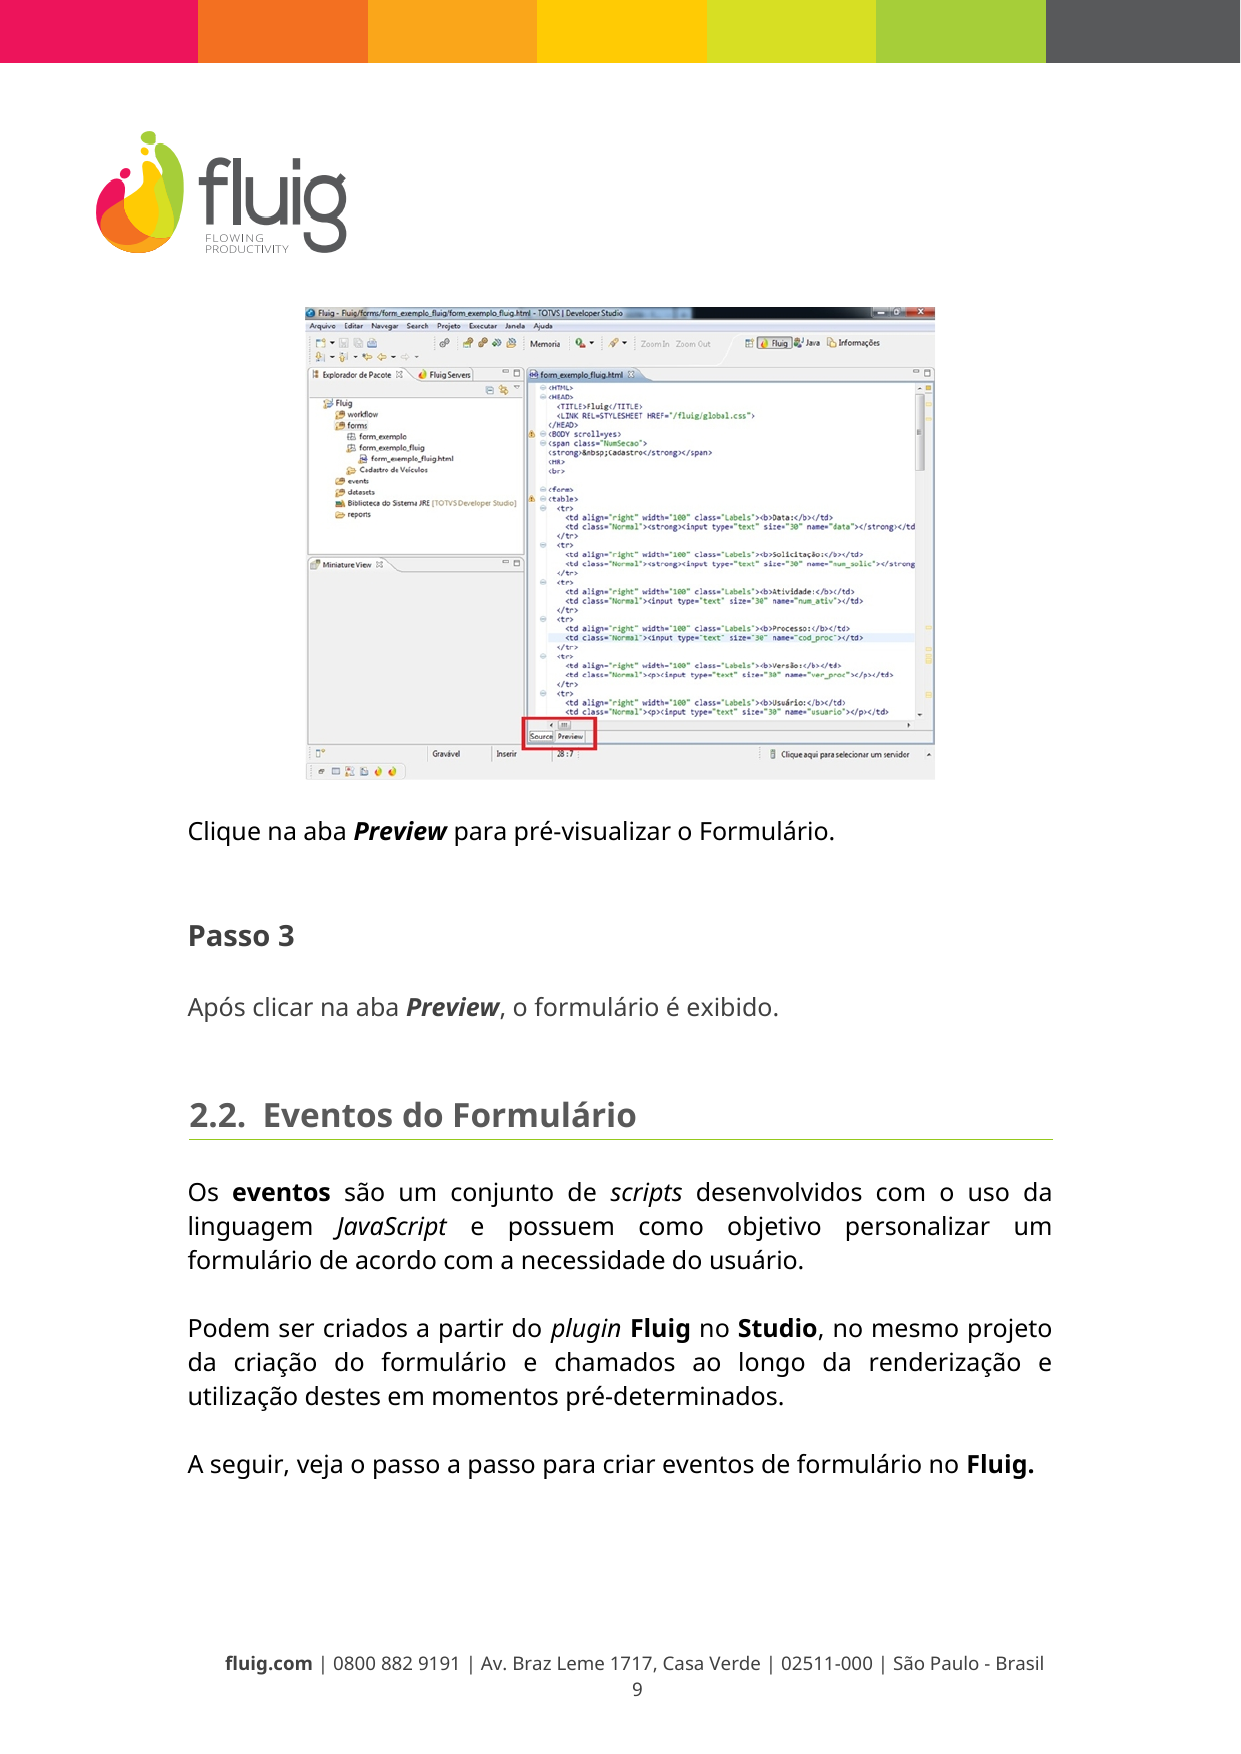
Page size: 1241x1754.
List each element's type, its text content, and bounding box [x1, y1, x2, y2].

subtitle Eventos do Formulário [189, 1092, 1053, 1139]
text A seguir, veja o passo a passo para criar eventos de formulário no Fluig. [187, 1447, 1053, 1481]
text Os eventos são um conjunto de scripts desenvolvidos com o uso da linguagem JavaScript e possuem como objetivo personalizar um formulário de acordo com a necessidade do usuário. [187, 1174, 1053, 1276]
text Podem ser criados a partir do plugin Fluig no Studio, no mesmo projeto da criação do formulário e chamados ao longo da renderização e utilização destes em momentos pré-determinados. [187, 1311, 1053, 1413]
picture [305, 307, 936, 780]
text Passo 3 [187, 916, 1053, 955]
text Clique na aba Preview para pré-visualizar o Formulário. [187, 813, 1053, 848]
text Após clicar na aba Preview, o formulário é exibido. [187, 989, 1053, 1023]
